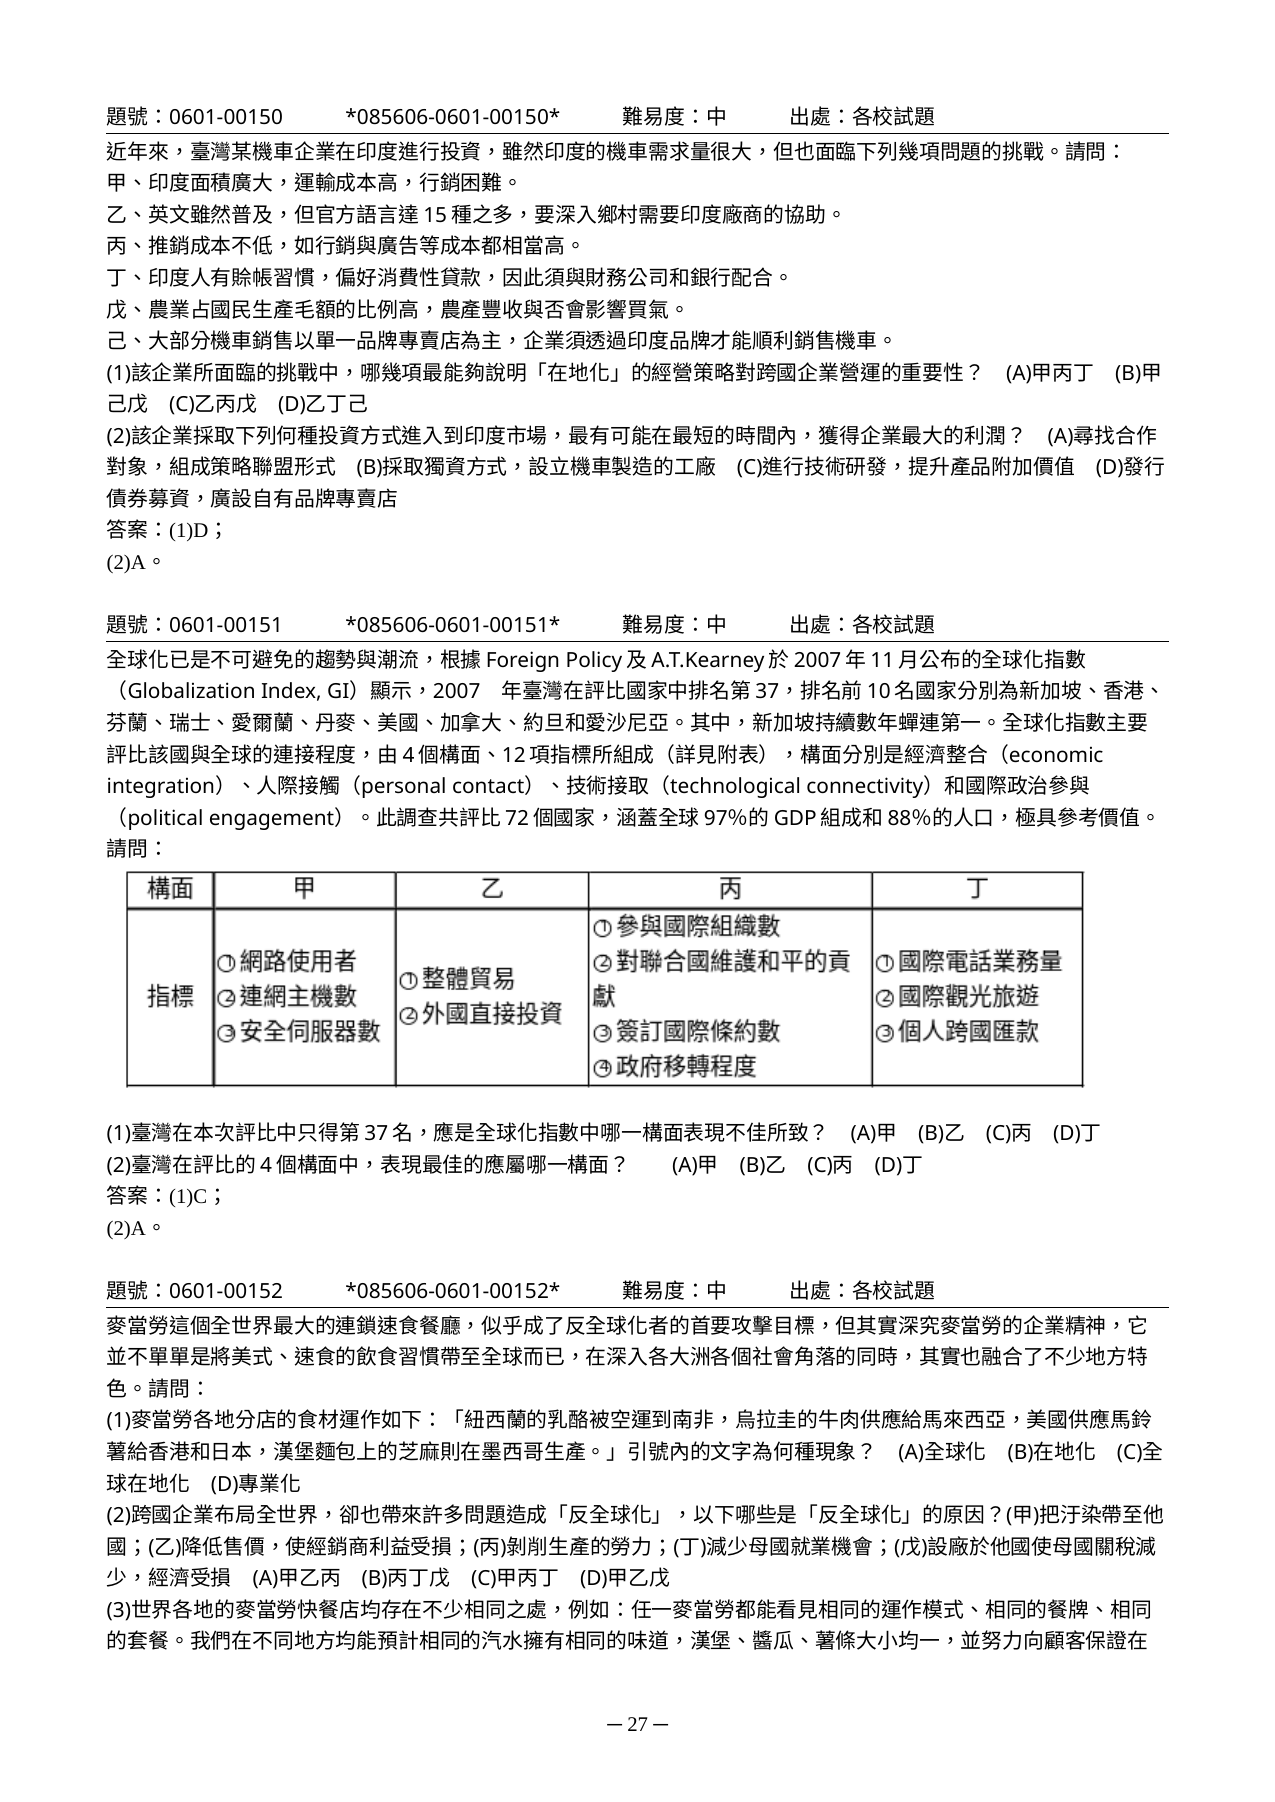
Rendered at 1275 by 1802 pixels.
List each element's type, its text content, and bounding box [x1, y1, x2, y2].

text 題號：0601-00151 *085606-0601-00151* 難易度：中 出處：各校試題 [106, 608, 1169, 641]
text 答案：(1)C； (2)A。 [106, 1179, 1169, 1242]
text 答案：(1)D； (2)A。 [106, 513, 1169, 576]
text 全球化已是不可避免的趨勢與潮流，根據Foreign Policy及A.T.Kearney於2007年11月公布的全球化指數（Globalization Index, GI）顯示，2007 年臺灣在評比國家中排名第37，排名前10名國家分別為新加坡、香港、芬蘭、瑞士、愛爾蘭、丹麥、美國、加拿大、約旦和愛沙尼亞。其中，新加坡持續數年蟬連第一。全球化指數主要評比該國與全球的連接程度，由4個構面、12項指標所組成（詳見附表），構面分別是經濟整合（economic integration）、人際接觸（personal contact）、技術接取（technological connectivity）和國際政治參與（political engagement）。此調查共評比72個國家，涵蓋全球97％的GDP組成和88％的人口，極具參考價值。請問： (1)臺灣在本次評比中只得第37名，應是全球化指數中哪一構面表現不佳所致？ (A)甲 (B)乙 (C)丙 (D)丁 (2)臺灣在評比的4個構面中，表現最佳的應屬哪一構面？ (A)甲 (B)乙 (C)丙 (D)丁 [106, 642, 1169, 1179]
text 題號：0601-00150 *085606-0601-00150* 難易度：中 出處：各校試題 [106, 100, 1169, 133]
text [106, 1308, 1169, 1656]
text 題號：0601-00152 *085606-0601-00152* 難易度：中 出處：各校試題 [106, 1274, 1169, 1307]
text 近年來，臺灣某機車企業在印度進行投資，雖然印度的機車需求量很大，但也面臨下列幾項問題的挑戰。請問： 甲、印度面積廣大，運輸成本高，行銷困難。 乙、英文雖然普及，但官方語言達15種之多，要深入鄉村需要印度廠商的協助。 丙、推銷成本不低，如行銷與廣告等成本都相當高。 丁、印度人有賒帳習慣，偏好消費性貸款，因此須與財務公司和銀行配合。 戊、農業占國民生產毛額的比例高，農產豐收與否會影響買氣。 己、大部分機車銷售以單一品牌專賣店為主，企業須透過印度品牌才能順利銷售機車。 (1)該企業所面臨的挑戰中，哪幾項最能夠說明「在地化」的經營策略對跨國企業營運的重要性？ (A)甲丙丁 (B)甲己戊 (C)乙丙戊 (D)乙丁己 (2)該企業採取下列何種投資方式進入到印度市場，最有可能在最短的時間內，獲得企業最大的利潤？ (A)尋找合作對象，組成策略聯盟形式 (B)採取獨資方式，設立機車製造的工廠 (C)進行技術研發，提升產品附加價值 (D)發行債券募資，廣設自有品牌專賣店 [106, 134, 1169, 513]
